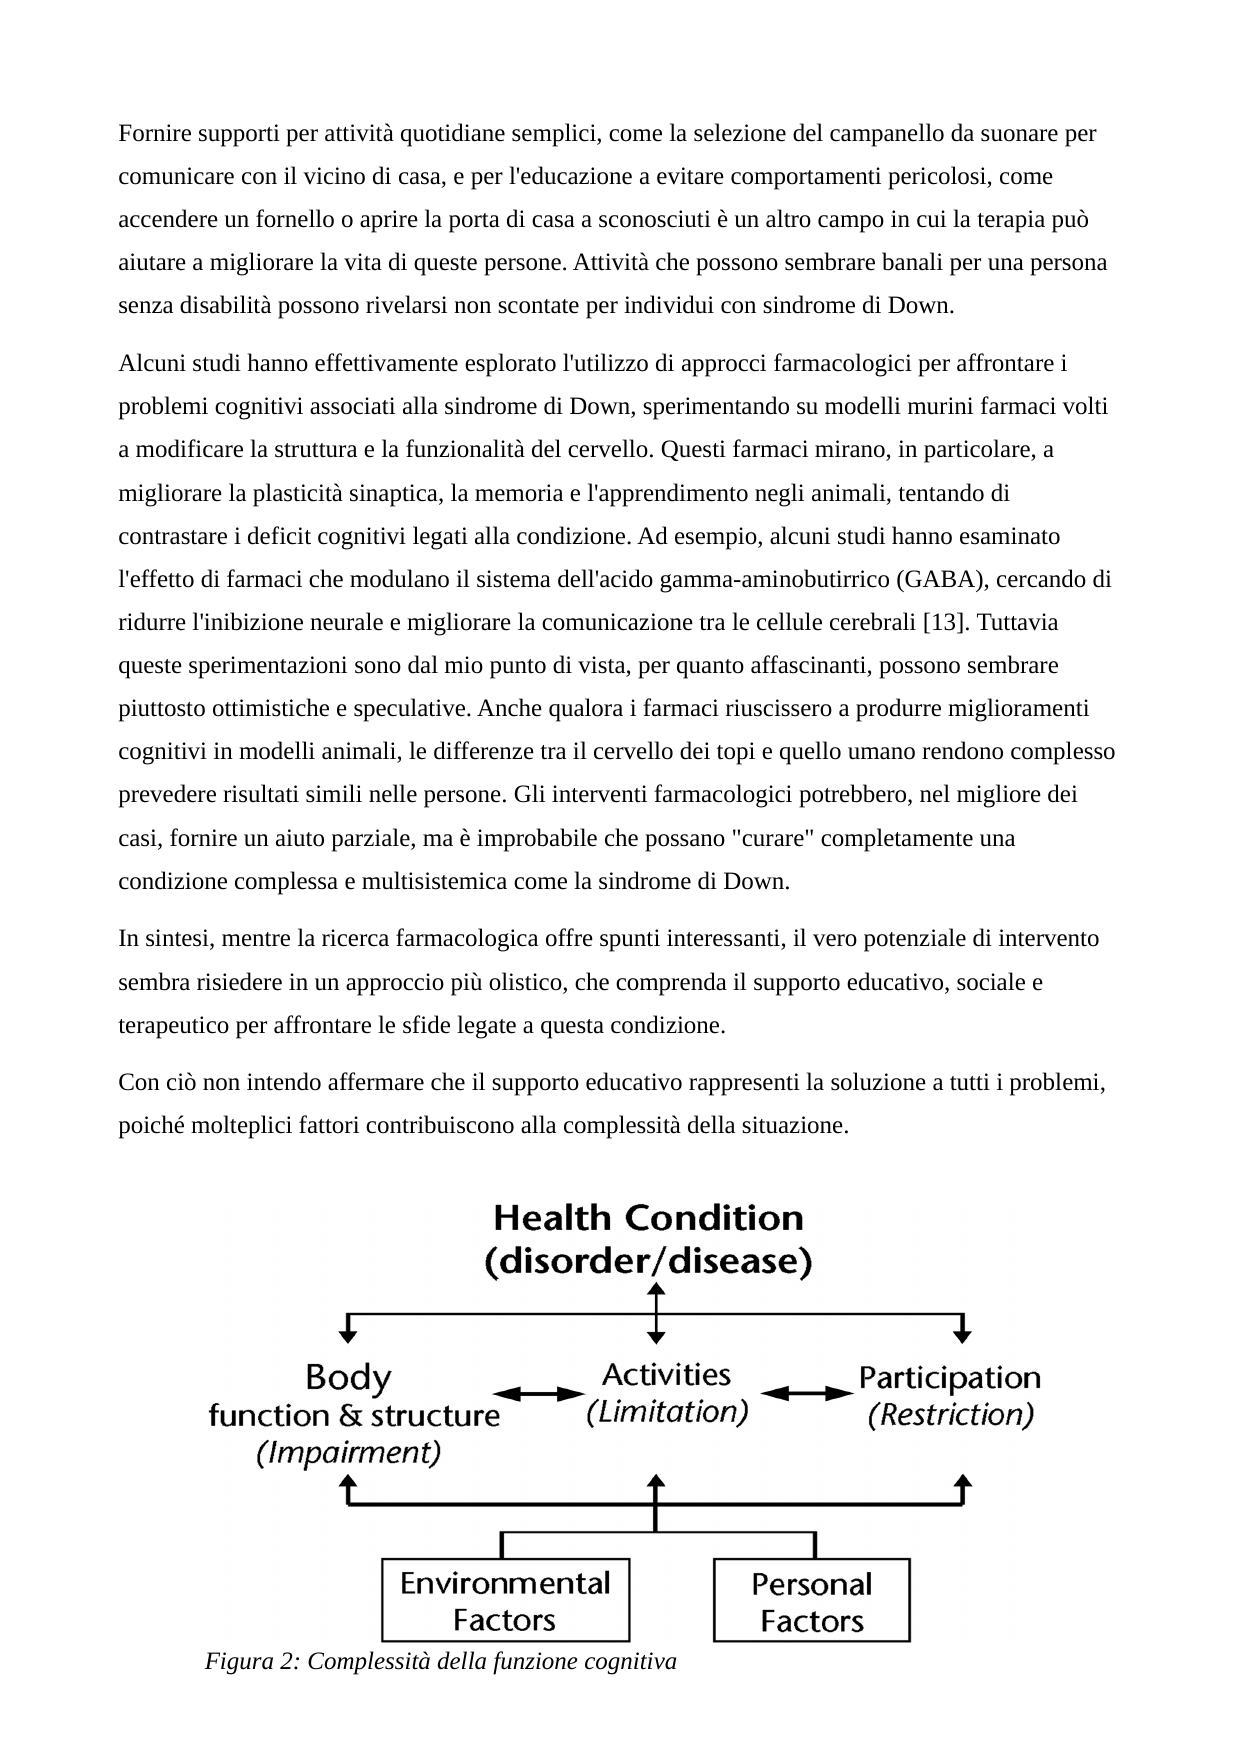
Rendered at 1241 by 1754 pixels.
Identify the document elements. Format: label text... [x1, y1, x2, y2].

text Alcuni studi hanno effettivamente esplorato l'utilizzo di approcci farmacologici per affrontare i problemi cognitivi associati alla sindrome di Down, sperimentando su modelli murini farmaci volti a modificare la struttura e la funzionalità del cervello. Questi farmaci mirano, in particolare, a migliorare la plasticità sinaptica, la memoria e l'apprendimento negli animali, tentando di contrastare i deficit cognitivi legati alla condizione. Ad esempio, alcuni studi hanno esaminato l'effetto di farmaci che modulano il sistema dell'acido gamma-aminobutirrico (GABA), cercando di ridurre l'inibizione neurale e migliorare la comunicazione tra le cellule cerebrali [13]. Tuttavia queste sperimentazioni sono dal mio punto di vista, per quanto affascinanti, possono sembrare piuttosto ottimistiche e speculative. Anche qualora i farmaci riuscissero a produrre miglioramenti cognitivi in modelli animali, le differenze tra il cervello dei topi e quello umano rendono complesso prevedere risultati simili nelle persone. Gli interventi farmacologici potrebbero, nel migliore dei casi, fornire un aiuto parziale, ma è improbabile che possano "curare" completamente una condizione complessa e multisistemica come la sindrome di Down. [118, 348, 1122, 894]
text In sintesi, mentre la ricerca farmacologica offre spunti interessanti, il vero potenziale di intervento sembra risiedere in un approccio più olistico, che comprenda il supporto educativo, sociale e terapeutico per affrontare le sfide legate a questa condizione. [118, 923, 1122, 1038]
picture [204, 1199, 1043, 1646]
text Fornire supporti per attività quotidiane semplici, come la selezione del campanello da suonare per comunicare con il vicino di casa, e per l'educazione a evitare comportamenti pericolosi, come accendere un fornello o aprire la porta di casa a sconosciuti è un altro campo in cui la terapia può aiutare a migliorare la vita di queste persone. Attività che possono sembrare banali per una persona senza disabilità possono rivelarsi non scontate per individui con sindrome di Down. [118, 118, 1122, 319]
text Con ciò non intendo affermare che il supporto educativo rappresenti la soluzione a tutti i problemi, poiché molteplici fattori contribuiscono alla complessità della situazione. [118, 1067, 1122, 1139]
